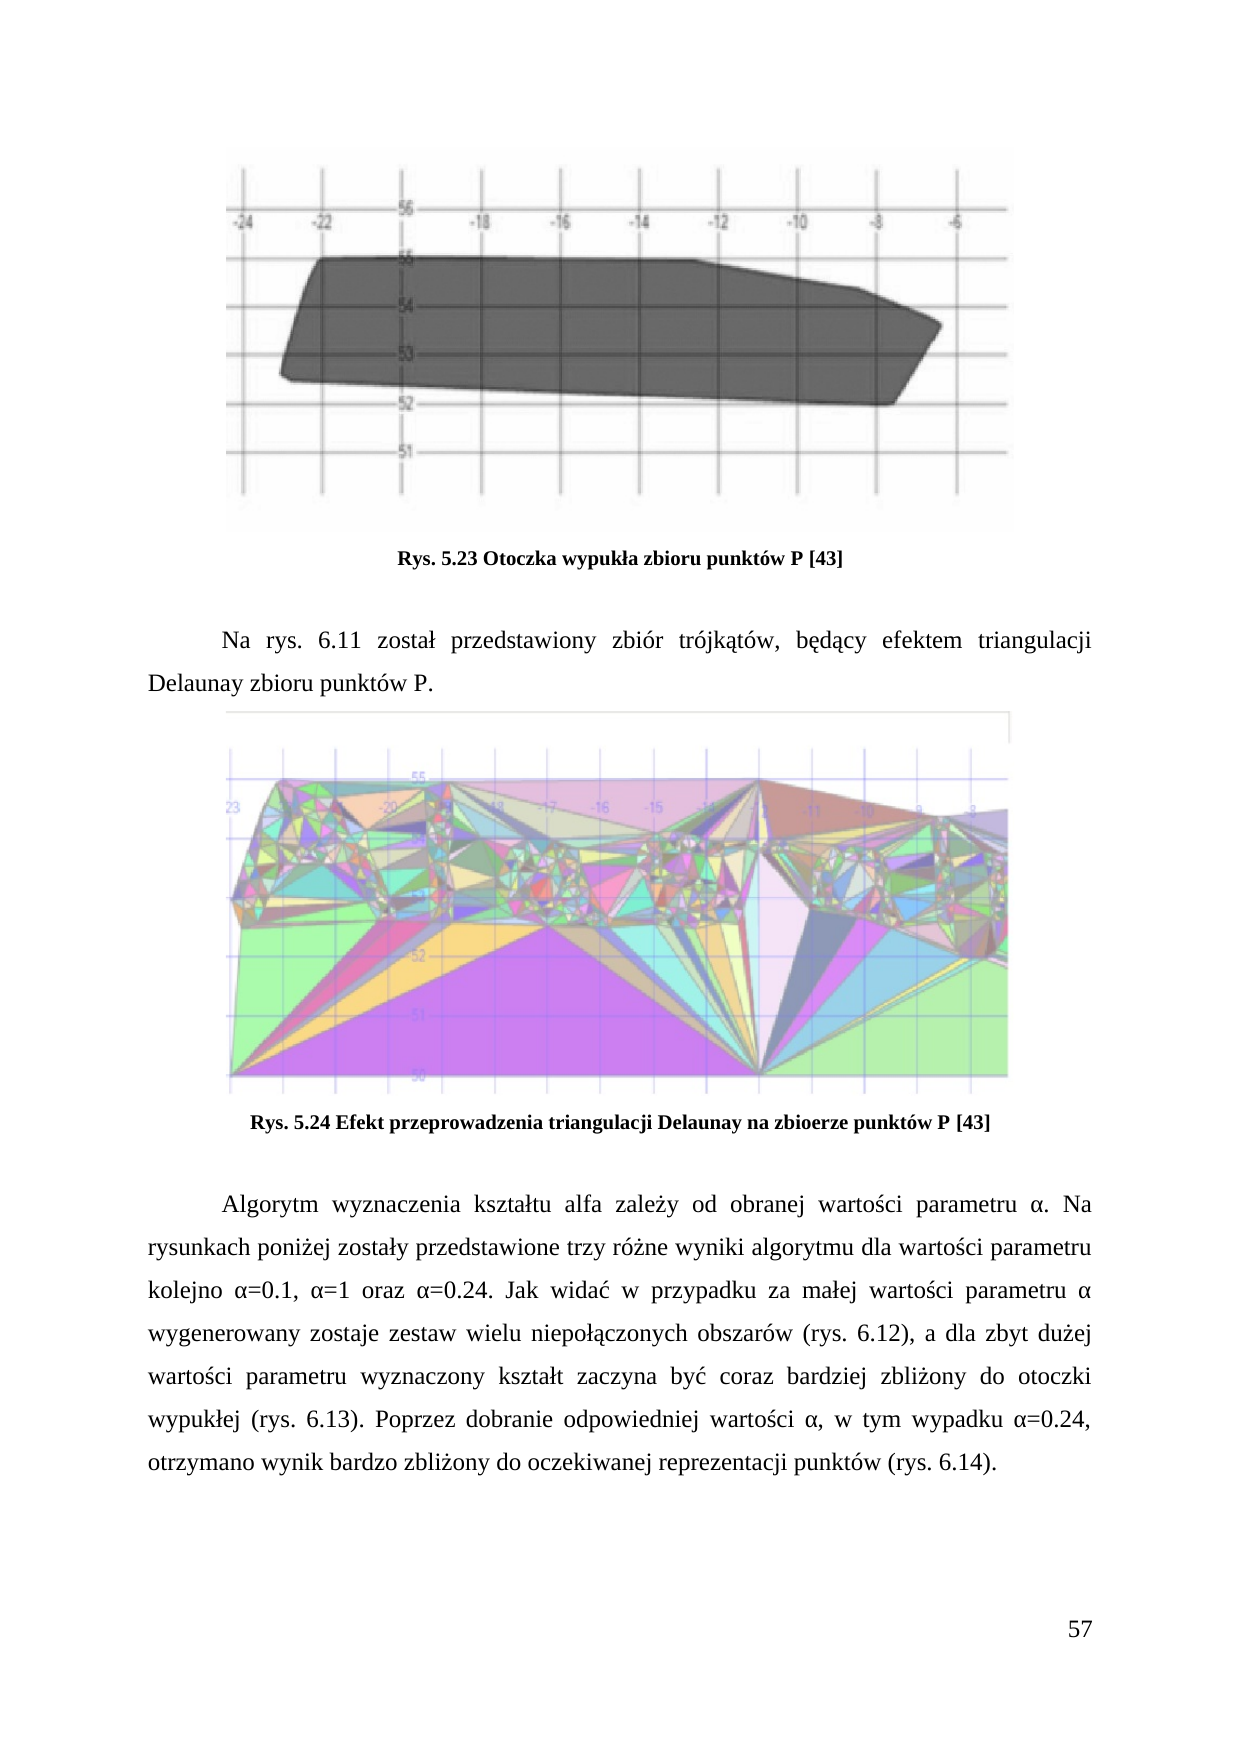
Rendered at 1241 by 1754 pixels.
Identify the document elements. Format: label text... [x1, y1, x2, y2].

picture [226, 147, 1014, 532]
picture [225, 711, 1015, 1096]
text Algorytm wyznaczenia kształtu alfa zależy od obranej wartości parametru α. Na rysunkach poniżej zostały przedstawione trzy różne wyniki algorytmu dla wartości parametru kolejno α=0.1, α=1 oraz α=0.24. Jak widać w przypadku za małej wartości parametru α wygenerowany zostaje zestaw wielu niepołączonych obszarów (rys. 6.12), a dla zbyt dużej wartości parametru wyznaczony kształt zaczyna być coraz bardziej zbliżony do otoczki wypukłej (rys. 6.13). Poprzez dobranie odpowiedniej wartości α, w tym wypadku α=0.24, otrzymano wynik bardzo zbliżony do oczekiwanej reprezentacji punktów (rys. 6.14). [148, 1189, 1092, 1476]
text Na rys. 6.11 został przedstawiony zbiór trójkątów, będący efektem triangulacji Delaunay zbioru punktów P. [148, 625, 1092, 697]
